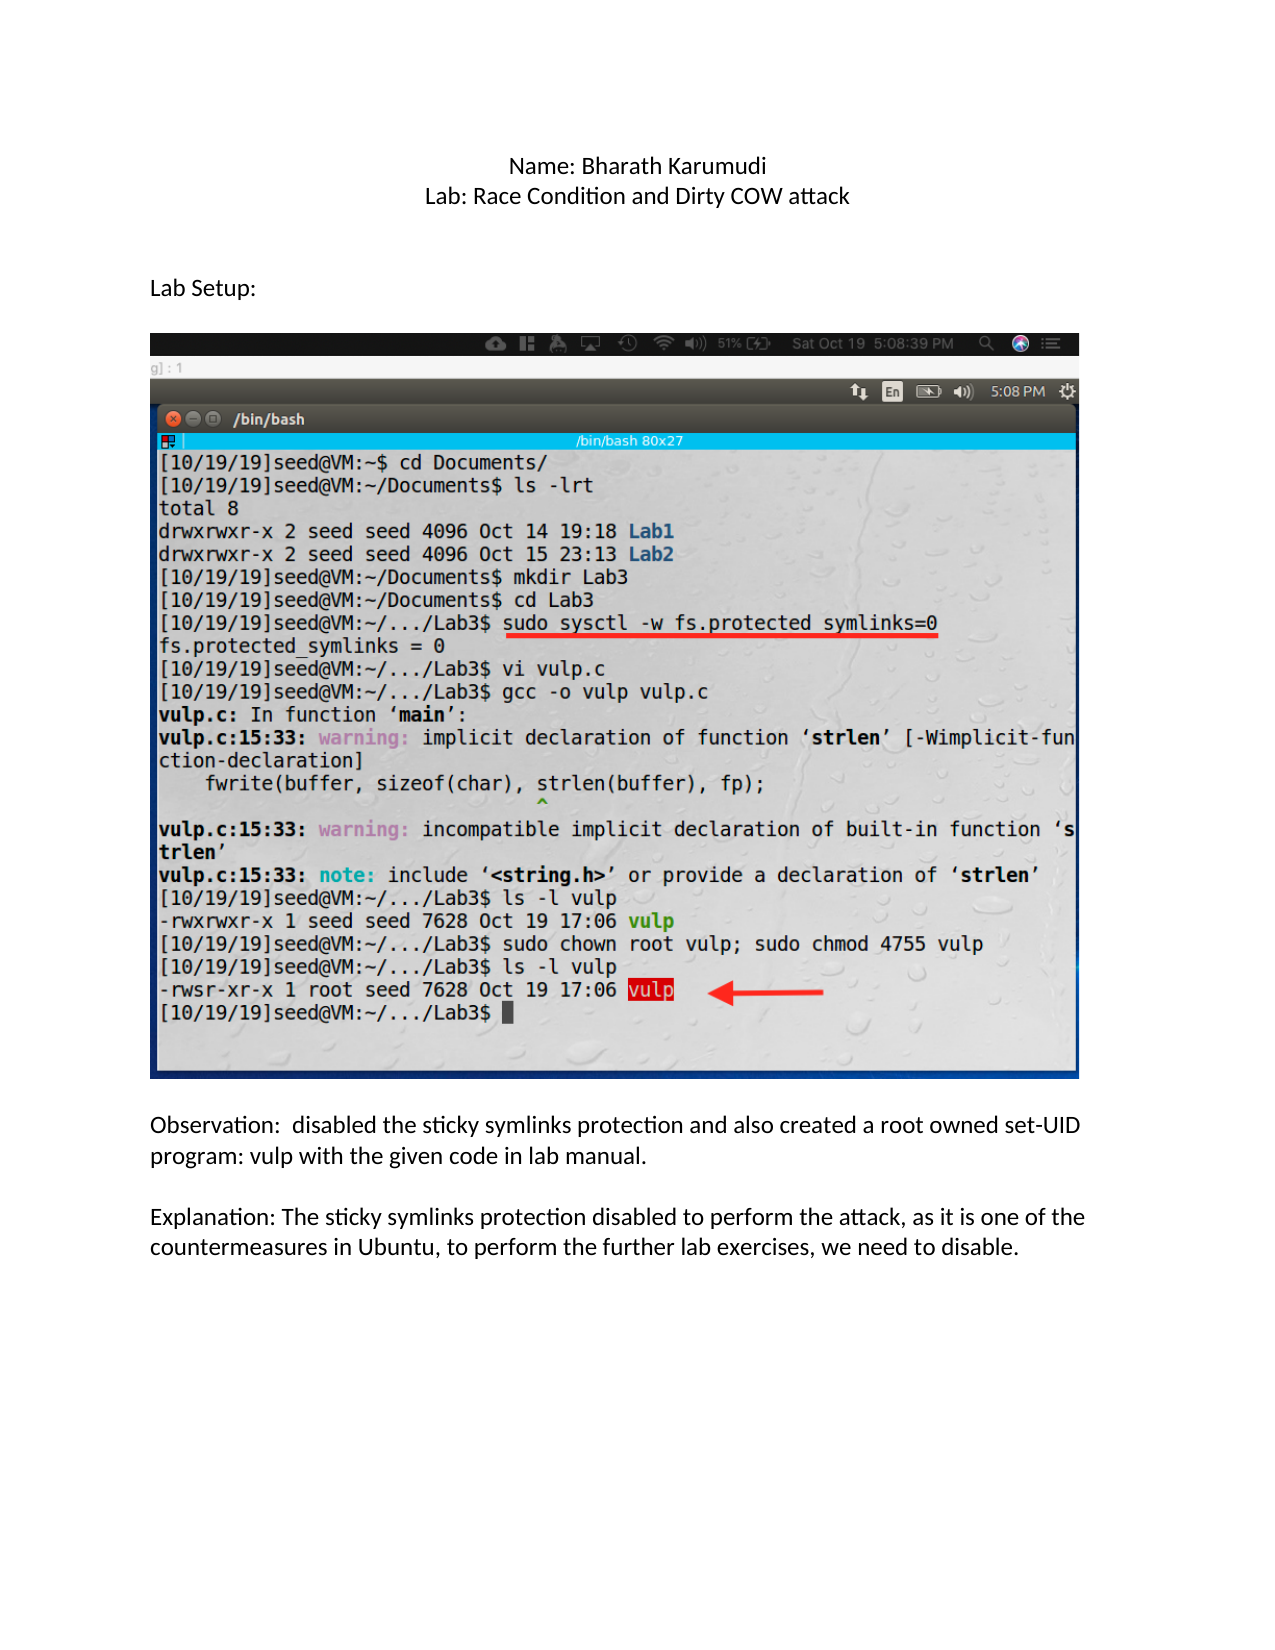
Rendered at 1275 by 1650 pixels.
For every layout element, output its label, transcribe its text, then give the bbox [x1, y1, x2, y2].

text Observation: disabled the sticky symlinks protection and also created a root owned set-UID program: vulp with the given code in lab manual. [150, 1109, 1125, 1171]
text Lab: Race Condition and Dirty COW attack [150, 181, 1125, 211]
text Name: Bharath Karumudi [150, 150, 1125, 181]
text Lab Setup: [150, 272, 1125, 303]
picture [150, 333, 1080, 1079]
text Explanation: The sticky symlinks protection disabled to perform the attack, as it is one of the countermeasures in Ubuntu, to perform the further lab exercises, we need to disable. [150, 1201, 1125, 1262]
